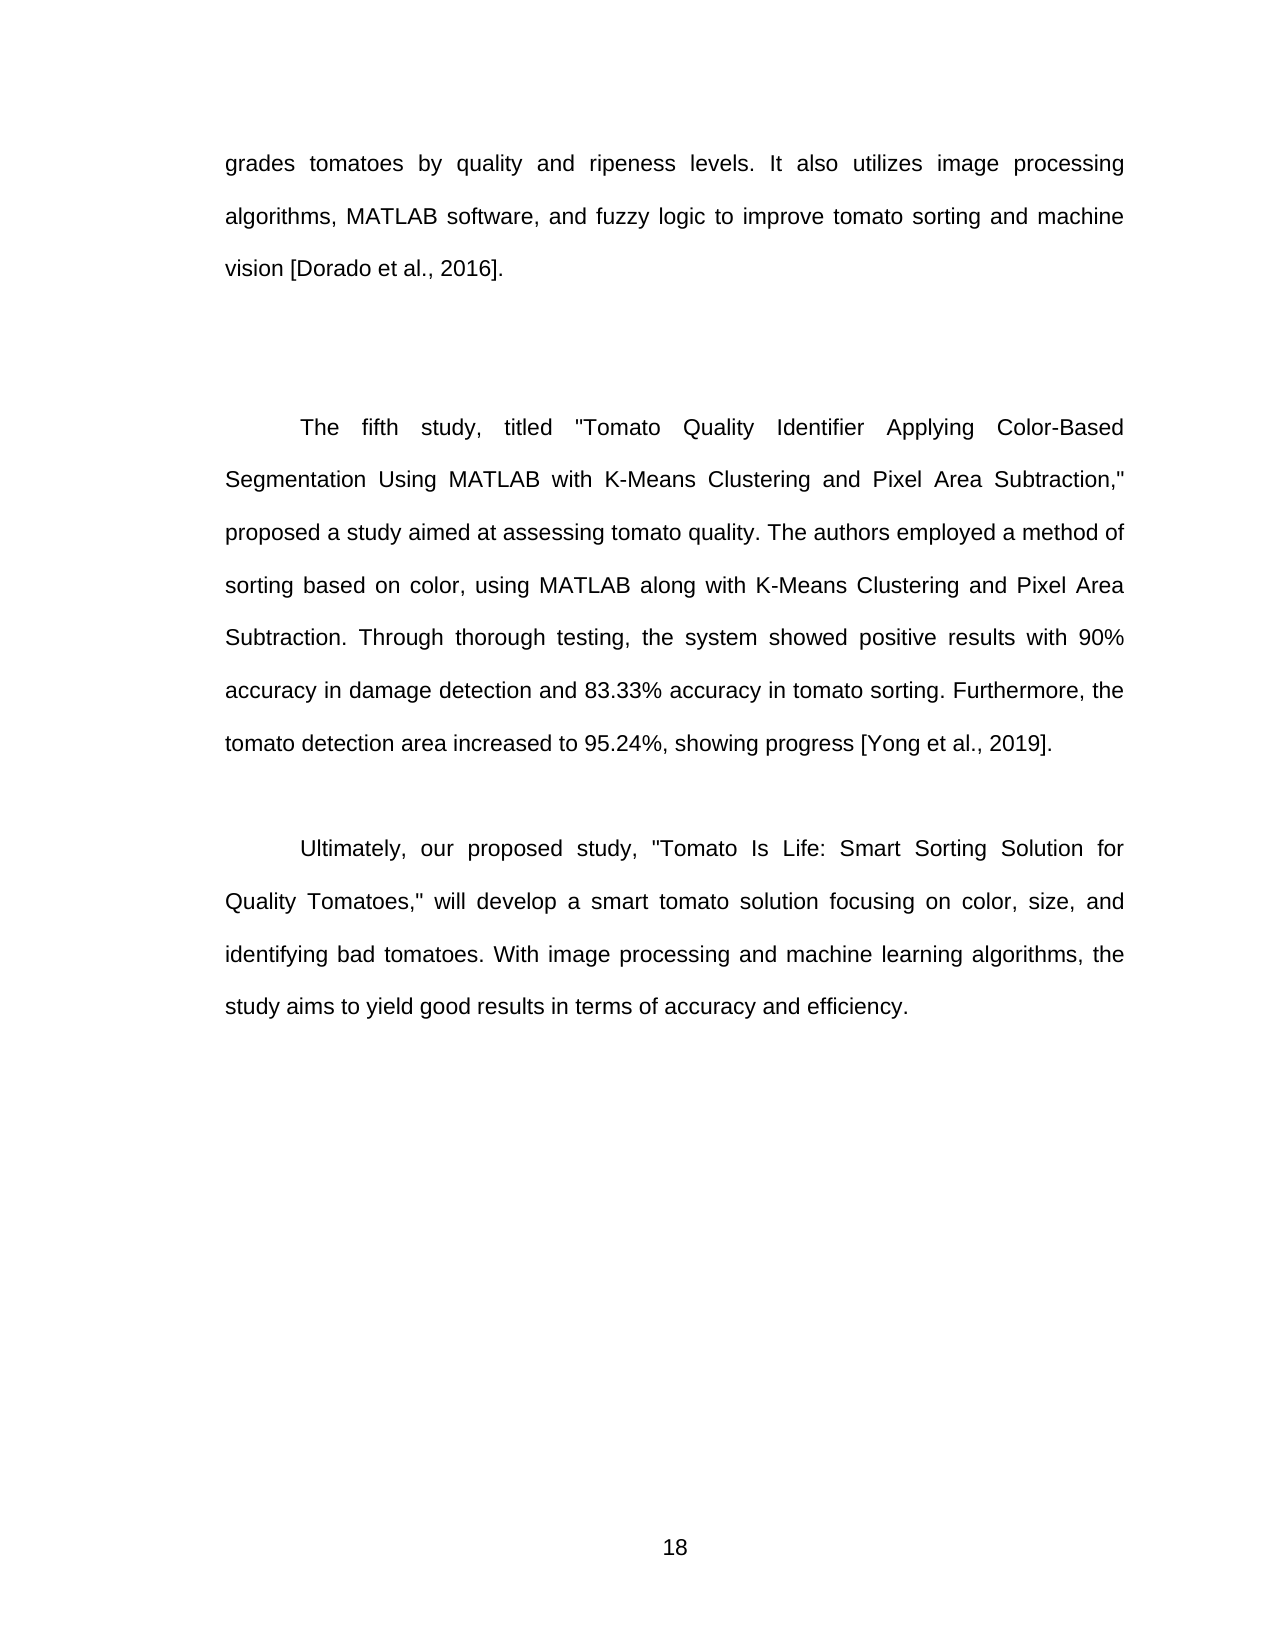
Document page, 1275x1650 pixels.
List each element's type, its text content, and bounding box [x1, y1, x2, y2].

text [225, 150, 1125, 282]
text Ultimately, our proposed study, "Tomato Is Life: Smart Sorting Solution for Quality Tomatoes," will develop a smart tomato solution focusing on color, size, and identifying bad tomatoes. With image processing and machine learning algorithms, the study aims to yield good results in terms of accuracy and efficiency. [225, 835, 1125, 1020]
text The fifth study, titled "Tomato Quality Identifier Applying Color-Based Segmentation Using MATLAB with K-Means Clustering and Pixel Area Subtraction," proposed a study aimed at assessing tomato quality. The authors employed a method of sorting based on color, using MATLAB along with K-Means Clustering and Pixel Area Subtraction. Through thorough testing, the system showed positive results with 90% accuracy in damage detection and 83.33% accuracy in tomato sorting. Furthermore, the tomato detection area increased to 95.24%, showing progress [Yong et al., 2019]. [225, 413, 1125, 756]
